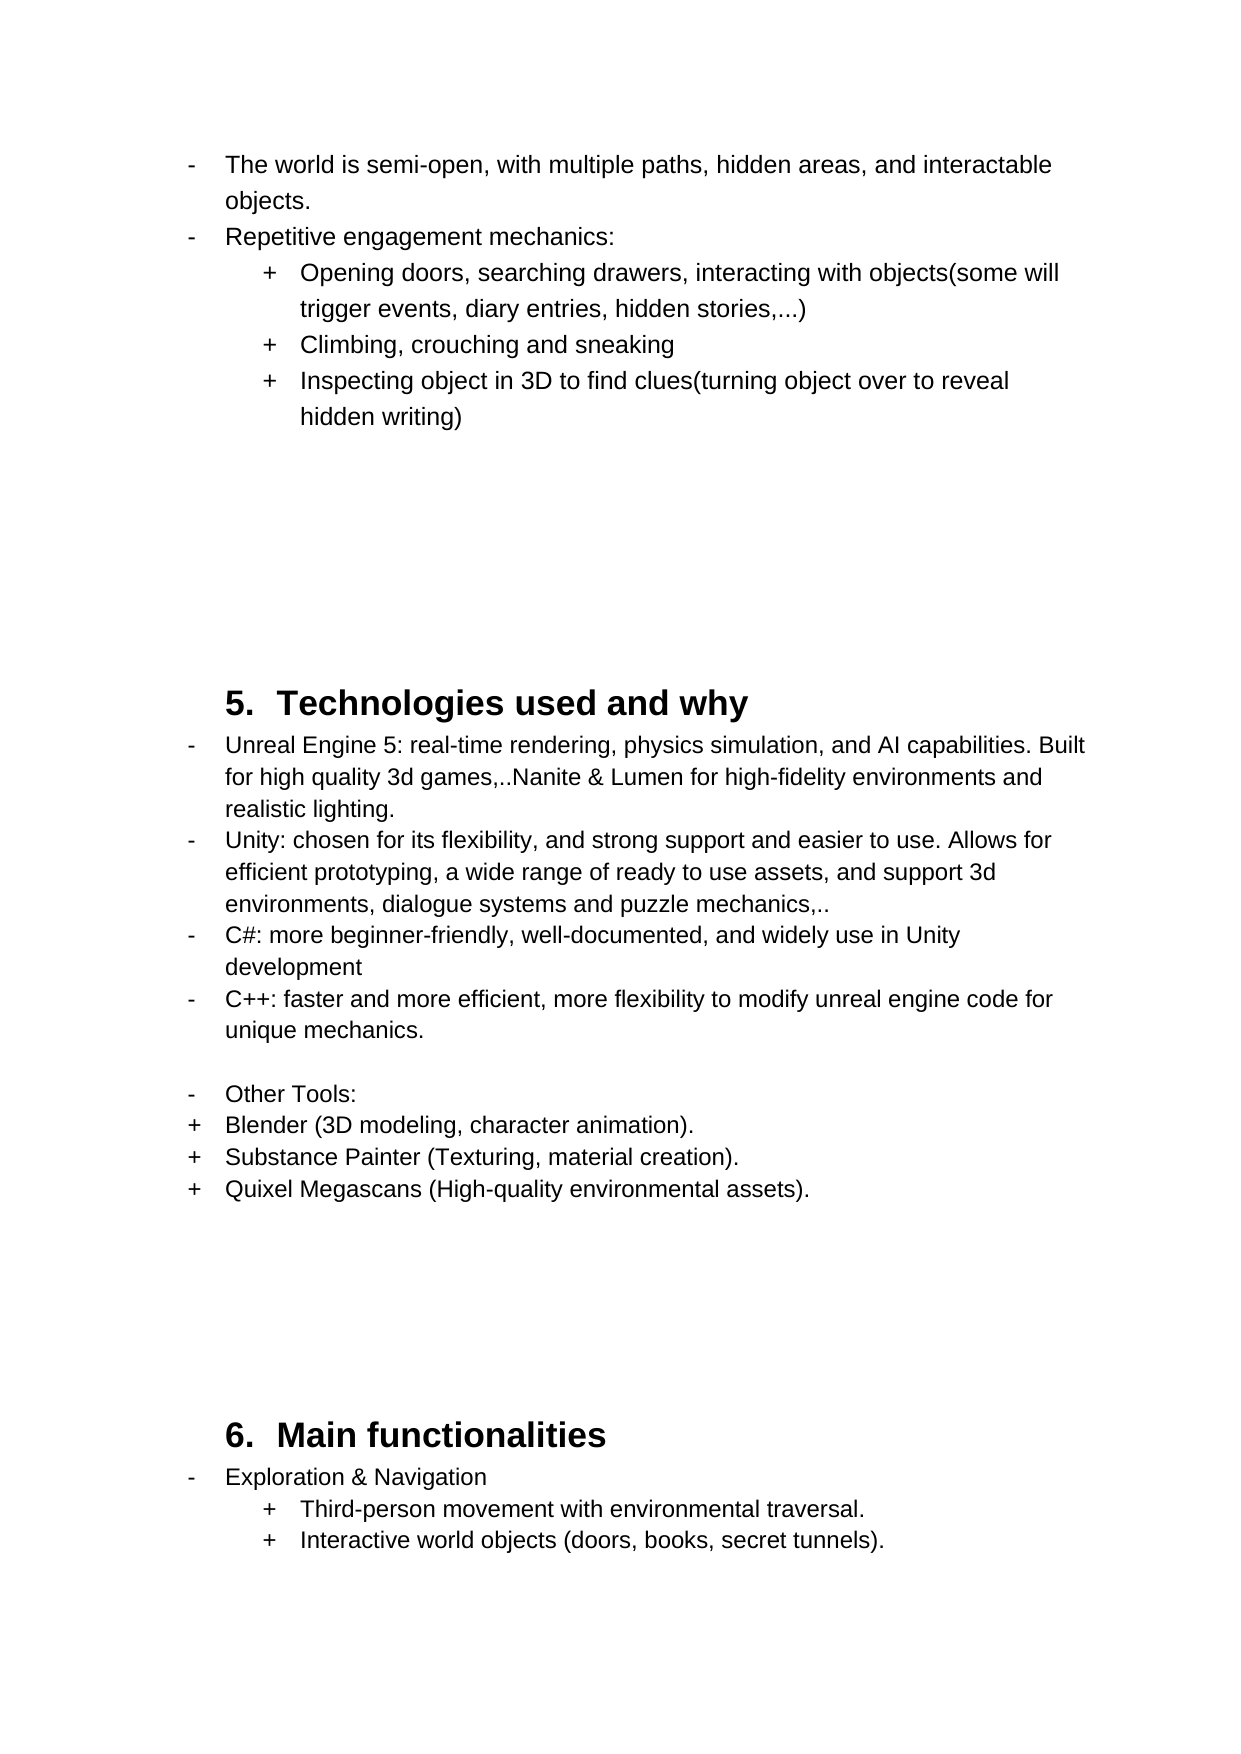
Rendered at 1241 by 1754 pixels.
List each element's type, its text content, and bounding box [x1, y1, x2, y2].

list Interactive world objects (doors, books, secret tunnels). [262, 1526, 1090, 1554]
subtitle 6. Main functionalities [225, 1414, 1090, 1454]
list Blender (3D modeling, character animation). [187, 1111, 1090, 1139]
list The world is semi-open, with multiple paths, hidden areas, and interactable objects. [187, 150, 1090, 215]
list Climbing, crouching and sneaking [262, 330, 1090, 358]
list Quixel Megascans (High-quality environmental assets). [187, 1175, 1090, 1202]
list Inspecting object in 3D to find clues(turning object over to reveal hidden writing) [262, 366, 1090, 430]
list C#: more beginner-friendly, well-documented, and widely use in Unity development [187, 921, 1090, 981]
list Third-person movement with environmental traversal. [262, 1494, 1090, 1522]
list Exploration & Navigation [187, 1463, 1090, 1490]
list Unity: chosen for its flexibility, and strong support and easier to use. Allows for efficient prototyping, a wide range of ready to use assets, and support 3d environments, dialogue systems and puzzle mechanics,.. [187, 826, 1090, 917]
list Opening doors, searching drawers, interacting with objects(some will trigger events, diary entries, hidden stories,...) [262, 258, 1090, 322]
list Other Tools: [187, 1080, 1090, 1107]
list Unreal Engine 5: real-time rendering, physics simulation, and AI capabilities. Built for high quality 3d games,..Nanite & Lumen for high-fidelity environments and realistic lighting. [187, 731, 1090, 822]
list C++: faster and more efficient, more flexibility to modify unreal engine code for unique mechanics. [187, 985, 1090, 1044]
subtitle 5. Technologies used and why [225, 682, 1090, 723]
list Substance Painter (Texturing, material creation). [187, 1143, 1090, 1171]
list Repetitive engagement mechanics: [187, 222, 1090, 251]
